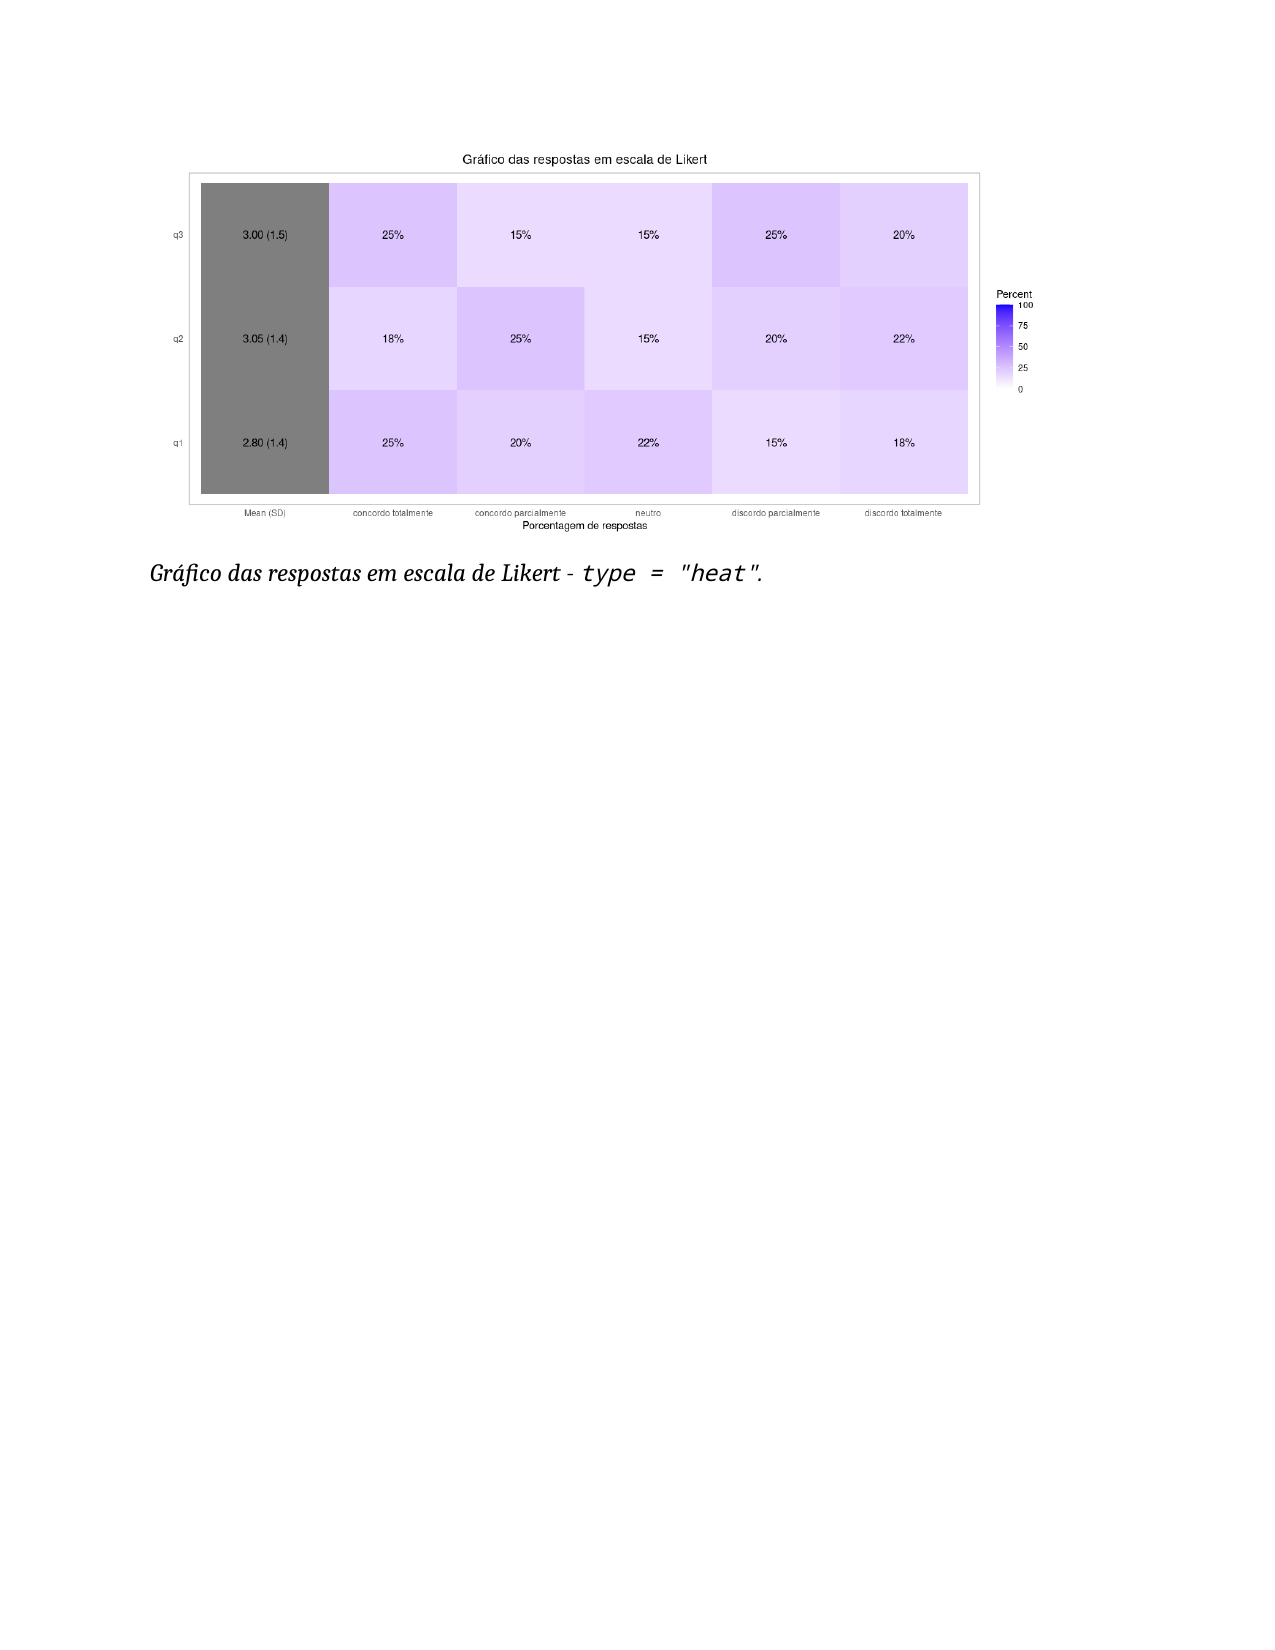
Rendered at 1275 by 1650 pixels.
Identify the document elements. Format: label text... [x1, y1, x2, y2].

picture [168, 150, 1044, 537]
text Gráfico das respostas em escala de Likert - type = "heat". [150, 557, 1125, 588]
